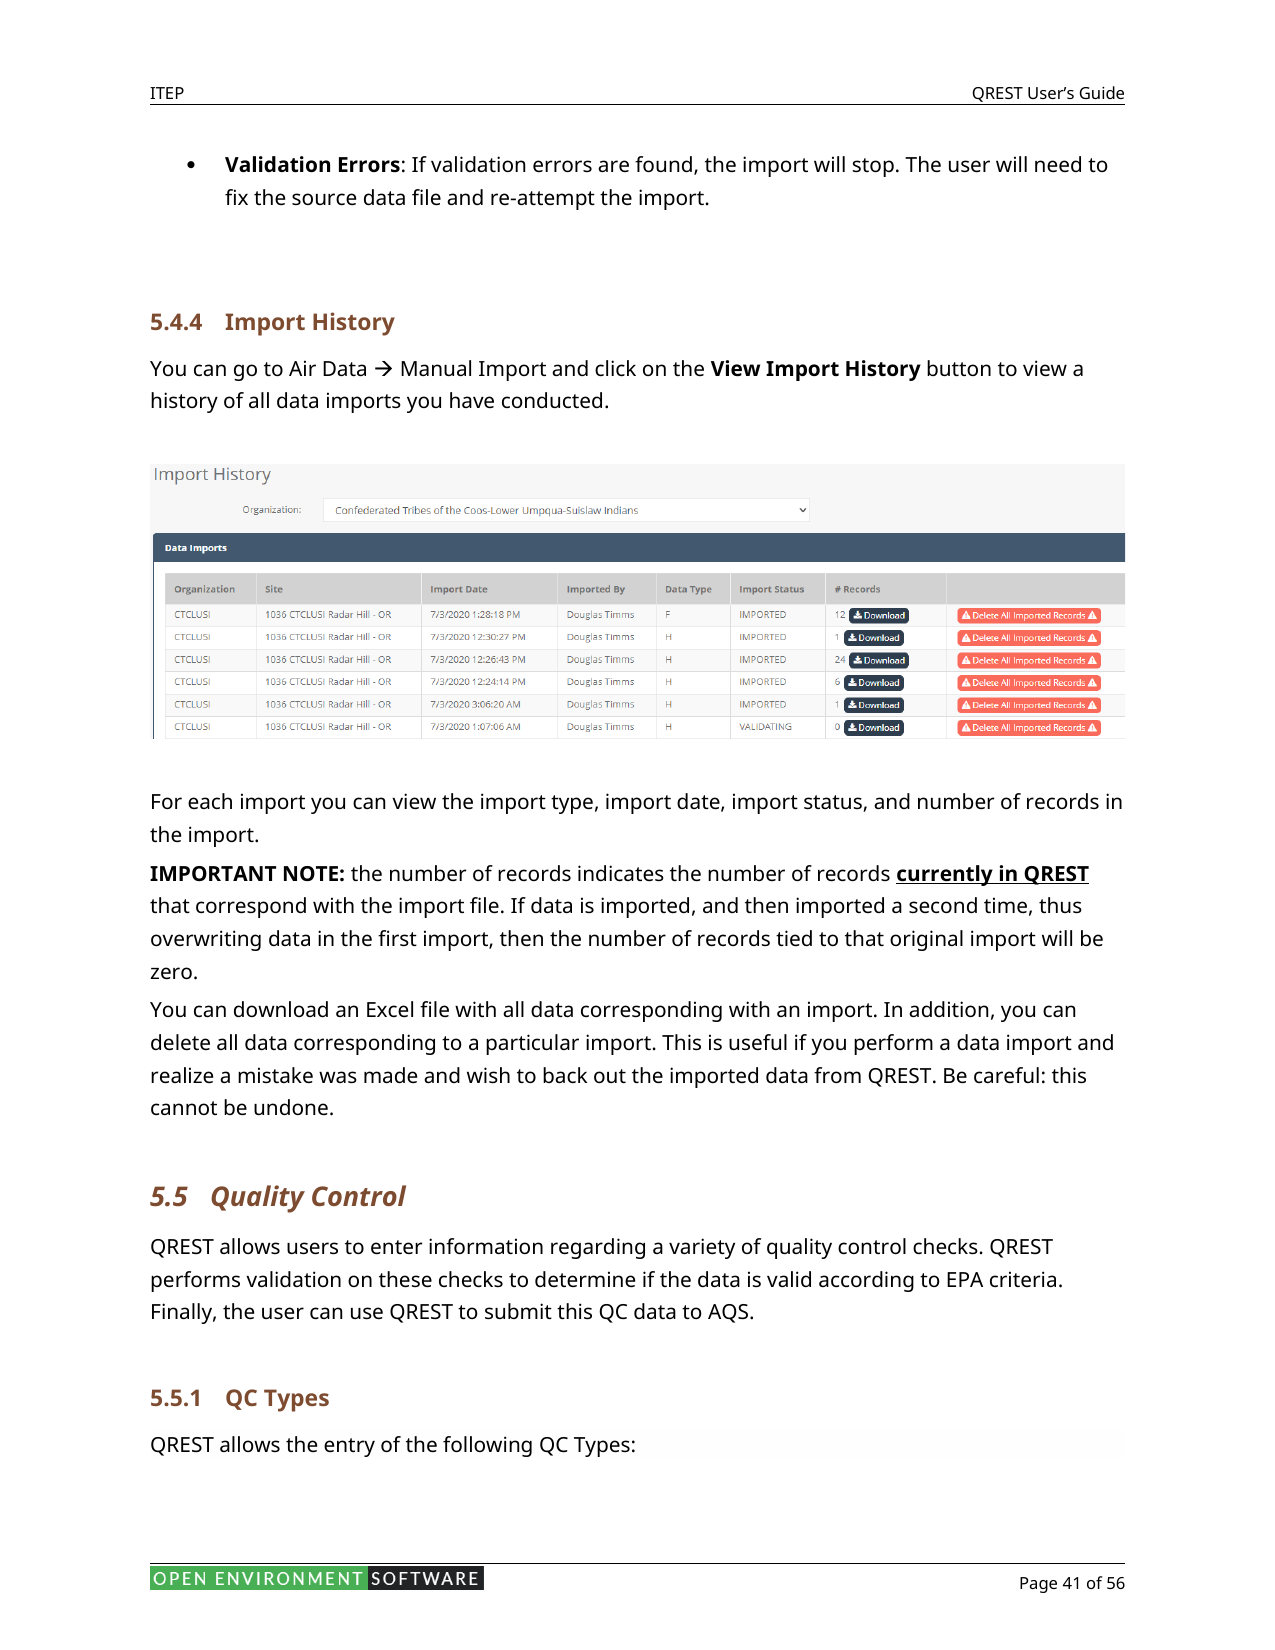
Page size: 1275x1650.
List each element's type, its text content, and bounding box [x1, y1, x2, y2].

text QREST allows the entry of the following QC Types: [150, 1430, 1125, 1458]
subtitle Import History [150, 305, 1125, 337]
subtitle QC Types [150, 1381, 1125, 1413]
text IMPORTANT NOTE: the number of records indicates the number of records currently in QREST that correspond with the import file. If data is imported, and then imported a second time, thus overwriting data in the first import, then the number of records tied to that original import will be zero. [150, 859, 1125, 985]
picture [150, 464, 1125, 739]
text For each import you can view the import type, import date, import status, and number of records in the import. [150, 787, 1125, 848]
text You can download an Excel file with all data corresponding with an import. In addition, you can delete all data corresponding to a particular import. This is useful if you perform a data import and realize a mistake was made and wish to back out the imported data from QREST. Be careful: this cannot be undone. [150, 996, 1125, 1122]
list Validation Errors: If validation errors are found, the import will stop. The user will need to fix the source data file and re-attempt the import. [187, 150, 1125, 211]
text You can go to Air Data Manual Import and click on the View Import History button to view a history of all data imports you have conducted. [150, 354, 1125, 415]
text QREST allows users to enter information regarding a variety of quality control checks. QREST performs validation on these checks to determine if the data is valid according to EPA criteria. Finally, the user can use QREST to submit this QC data to AQS. [150, 1232, 1125, 1326]
subtitle Quality Control [150, 1177, 1125, 1214]
picture [150, 1566, 484, 1590]
